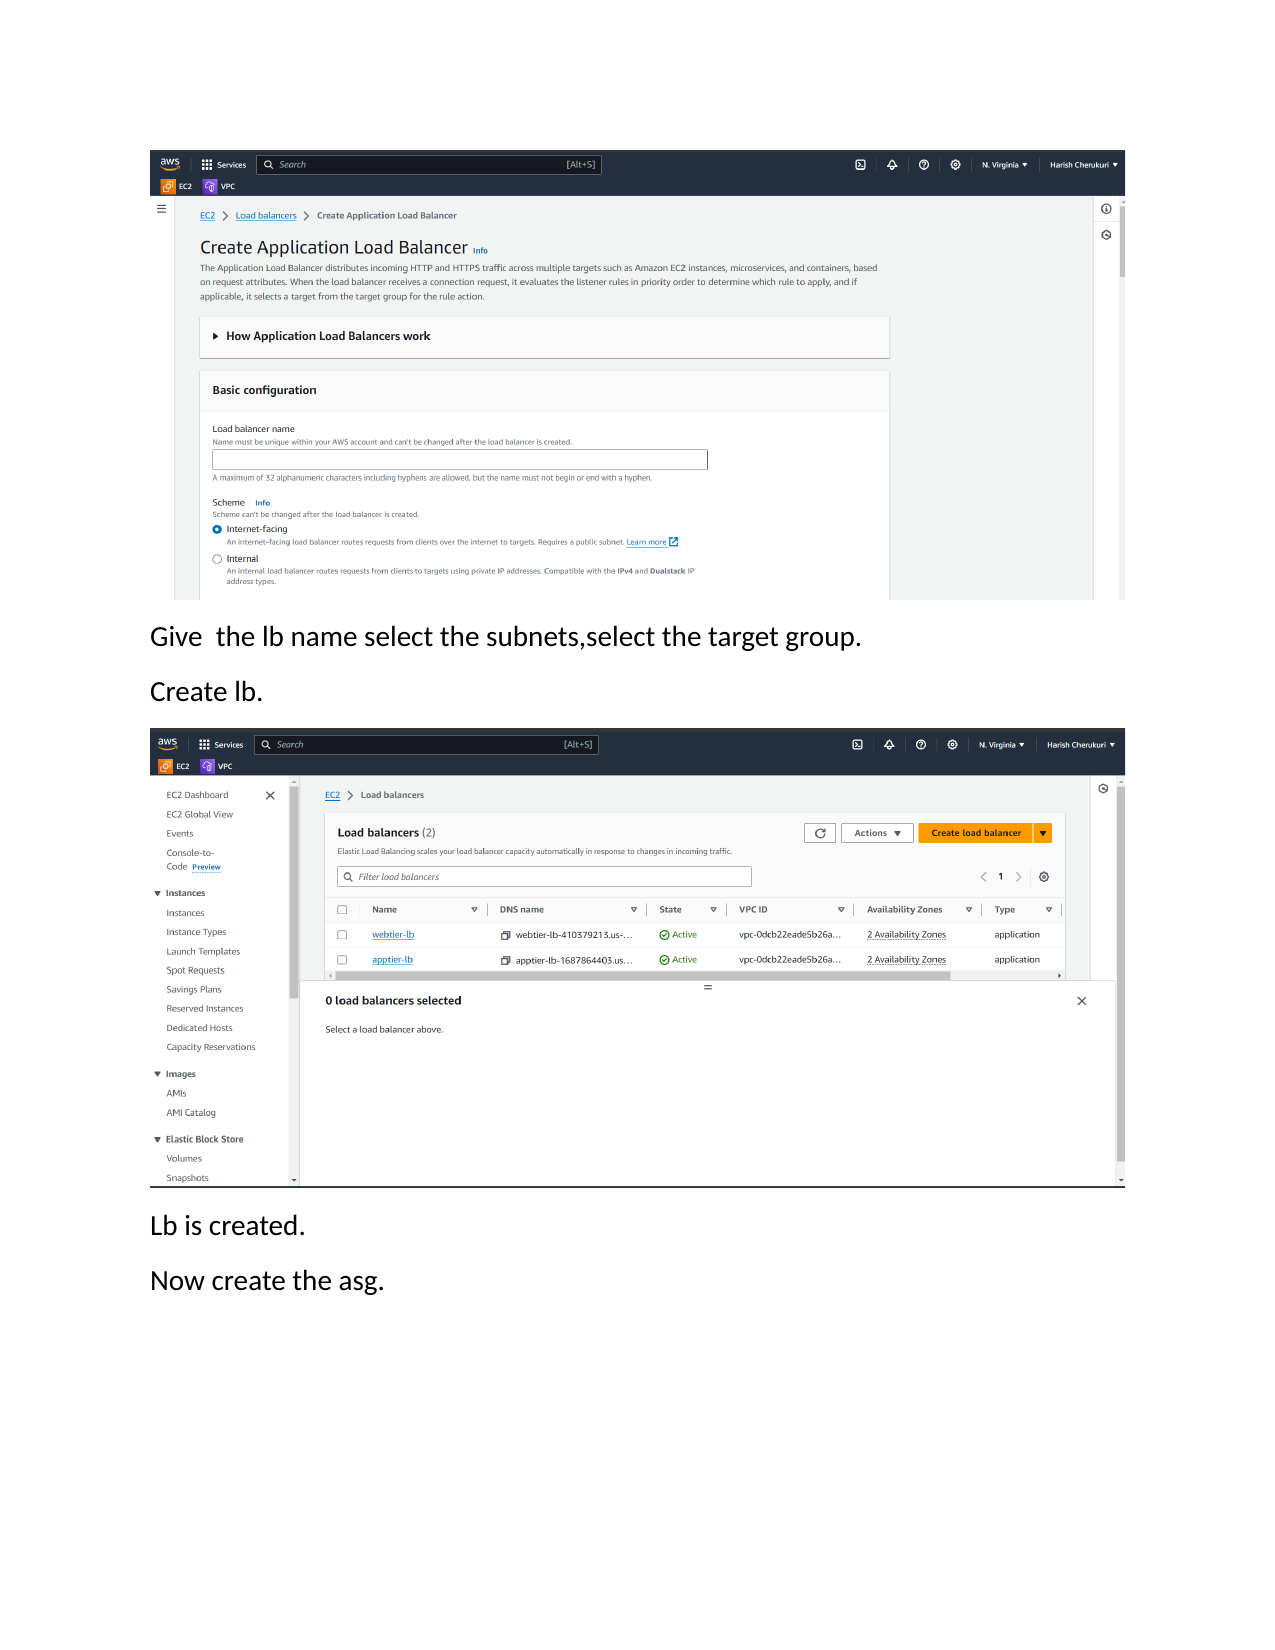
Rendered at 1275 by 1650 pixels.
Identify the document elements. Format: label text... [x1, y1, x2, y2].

text Create lb. [150, 673, 1125, 709]
picture [150, 150, 1125, 600]
picture [150, 728, 1125, 1188]
text Now create the asg. [150, 1262, 1125, 1297]
text Lb is created. [150, 1207, 1125, 1242]
text Give the lb name select the subnets,select the target group. [150, 618, 1125, 654]
